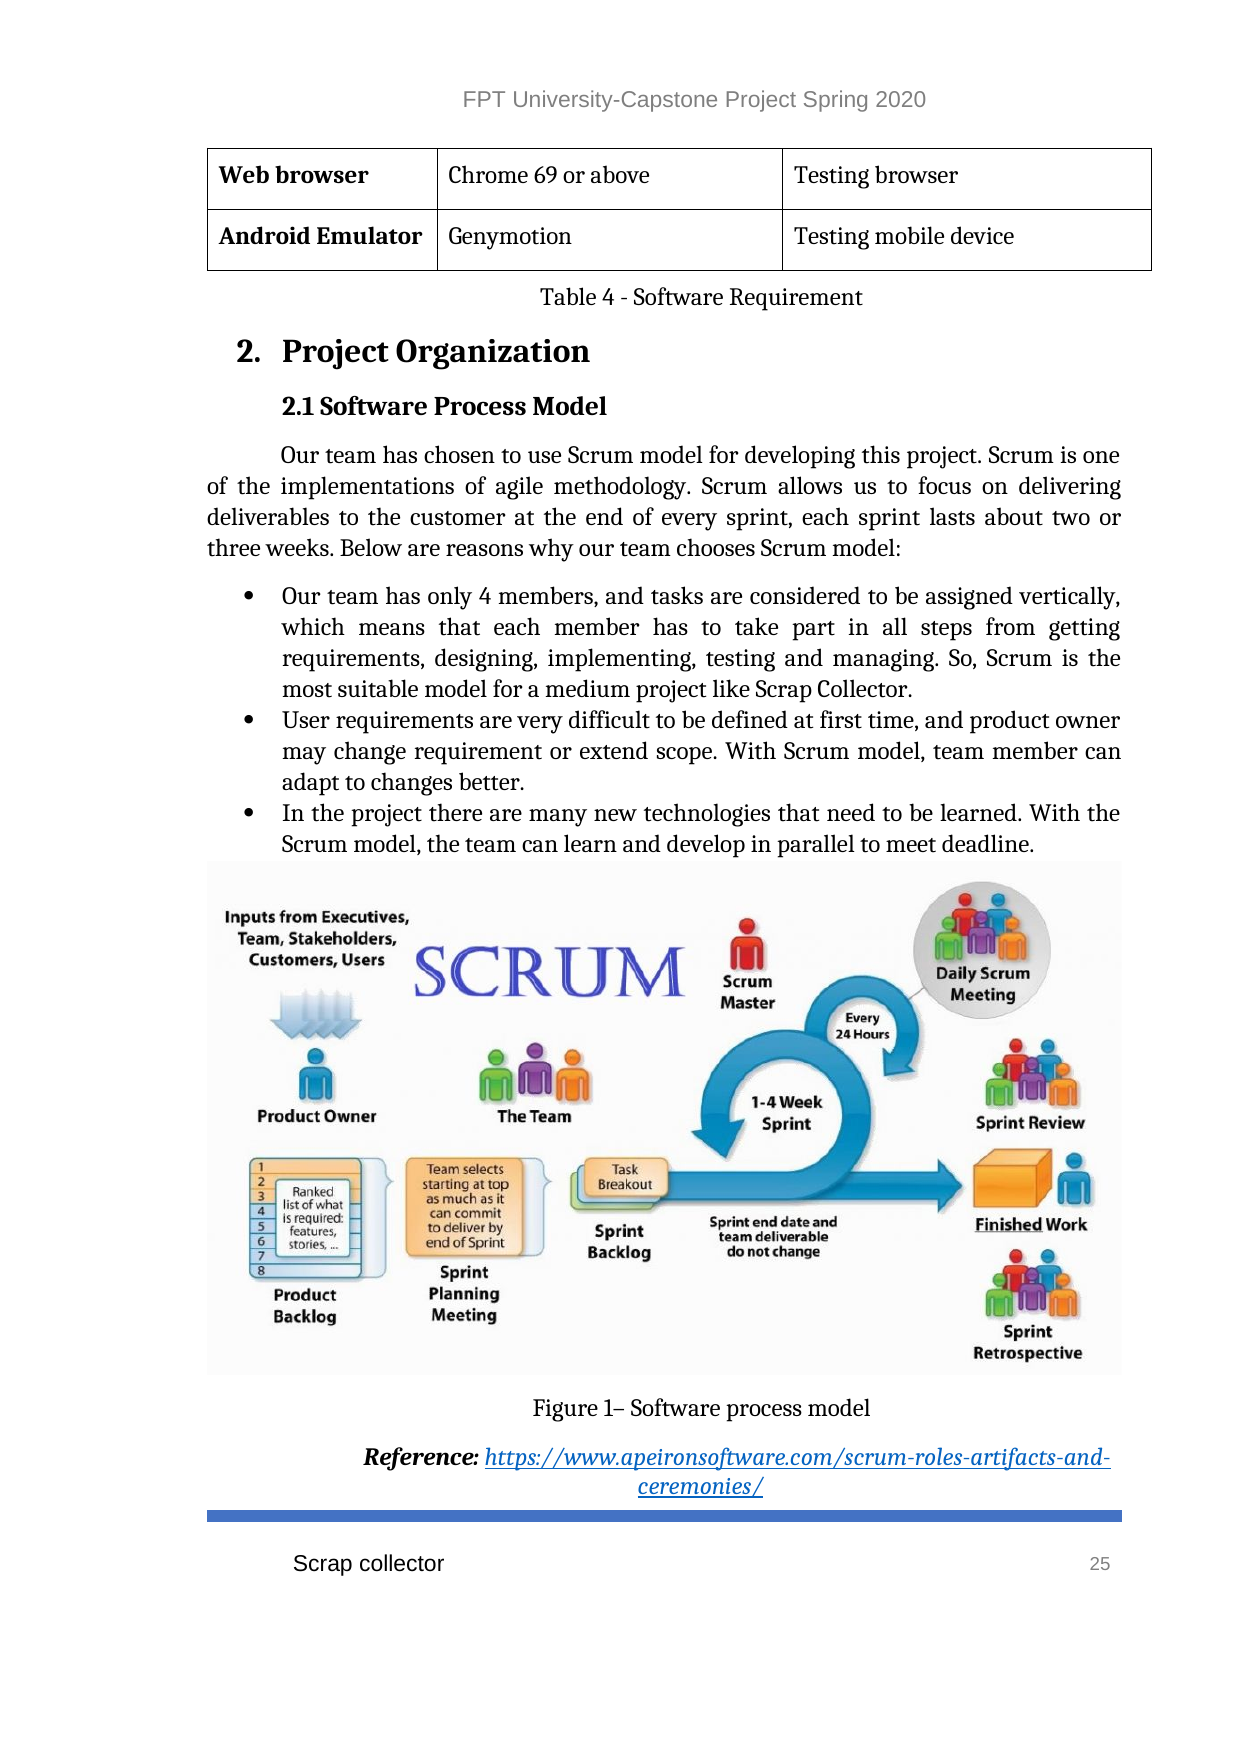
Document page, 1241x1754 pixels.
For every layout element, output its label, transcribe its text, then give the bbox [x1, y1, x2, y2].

table_cell Testing mobile device [783, 210, 1151, 270]
text Our team has chosen to use Scrum model for developing this project. Scrum is one of the implementations of agile methodology. Scrum allows us to focus on delivering deliverables to the customer at the end of every sprint, each sprint lasts about two or three weeks. Below are reasons why our team chooses Scrum model: [207, 441, 1122, 563]
picture [207, 861, 1122, 1375]
subtitle 2.1 Software Process Model [282, 391, 1122, 422]
table_cell Chrome 69 or above [438, 149, 782, 209]
text Table 4 - Software Requirement [207, 283, 1122, 312]
text Reference: https://www.apeironsoftware.com/scrum-roles-artifacts-and-ceremonies/ [281, 1443, 1122, 1501]
list Our team has only 4 members, and tasks are considered to be assigned vertically, which means that each member has to take part in all steps from getting requirements, designing, implementing, testing and managing. So, Scrum is the most suitable model for a medium project like Scrap Collector. [244, 582, 1122, 704]
text Figure 1– Software process model [207, 1394, 1122, 1422]
table_cell Web browser [208, 149, 437, 209]
table_cell Testing browser [783, 149, 1151, 209]
table_cell Genymotion [438, 210, 782, 270]
subtitle Project Organization [236, 333, 1122, 371]
table_cell Android Emulator [208, 210, 437, 270]
list User requirements are very difficult to be defined at first time, and product owner may change requirement or extend scope. With Scrum model, team member can adapt to changes better. [244, 706, 1122, 797]
list In the project there are many new technologies that need to be learned. With the Scrum model, the team can learn and develop in parallel to meet deadline. [244, 799, 1122, 859]
